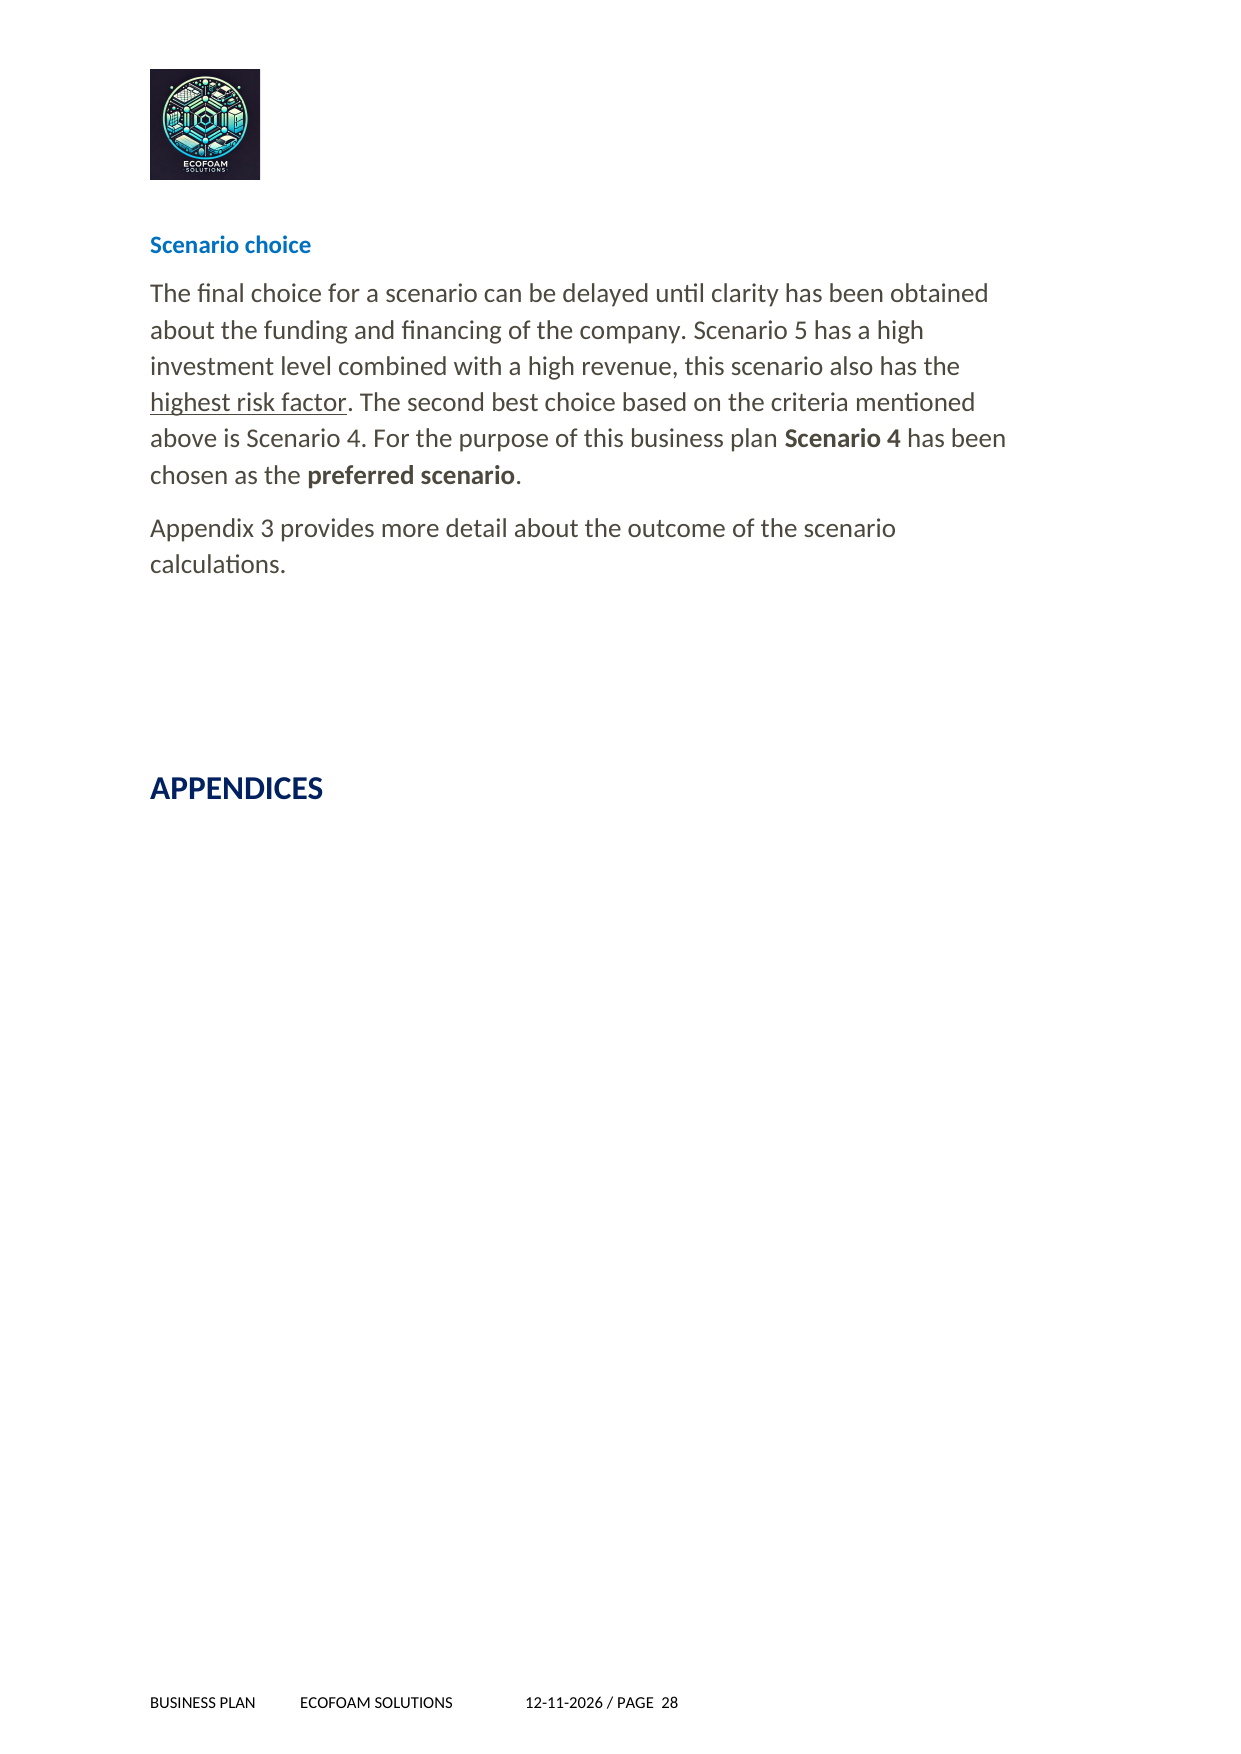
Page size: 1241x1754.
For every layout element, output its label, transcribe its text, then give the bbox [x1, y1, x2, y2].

text Appendix 3 provides more detail about the outcome of the scenario calculations. [150, 511, 1030, 580]
picture [150, 69, 260, 180]
subtitle APPENDICES [150, 767, 1030, 808]
subtitle Scenario choice [150, 229, 1030, 260]
text The final choice for a scenario can be delayed until clarity has been obtained about the funding and financing of the company. Scenario 5 has a high investment level combined with a high revenue, this scenario also has the highest risk factor. The second best choice based on the criteria mentioned above is Scenario 4. For the purpose of this business plan Scenario 4 has been chosen as the preferred scenario. [150, 277, 1030, 491]
